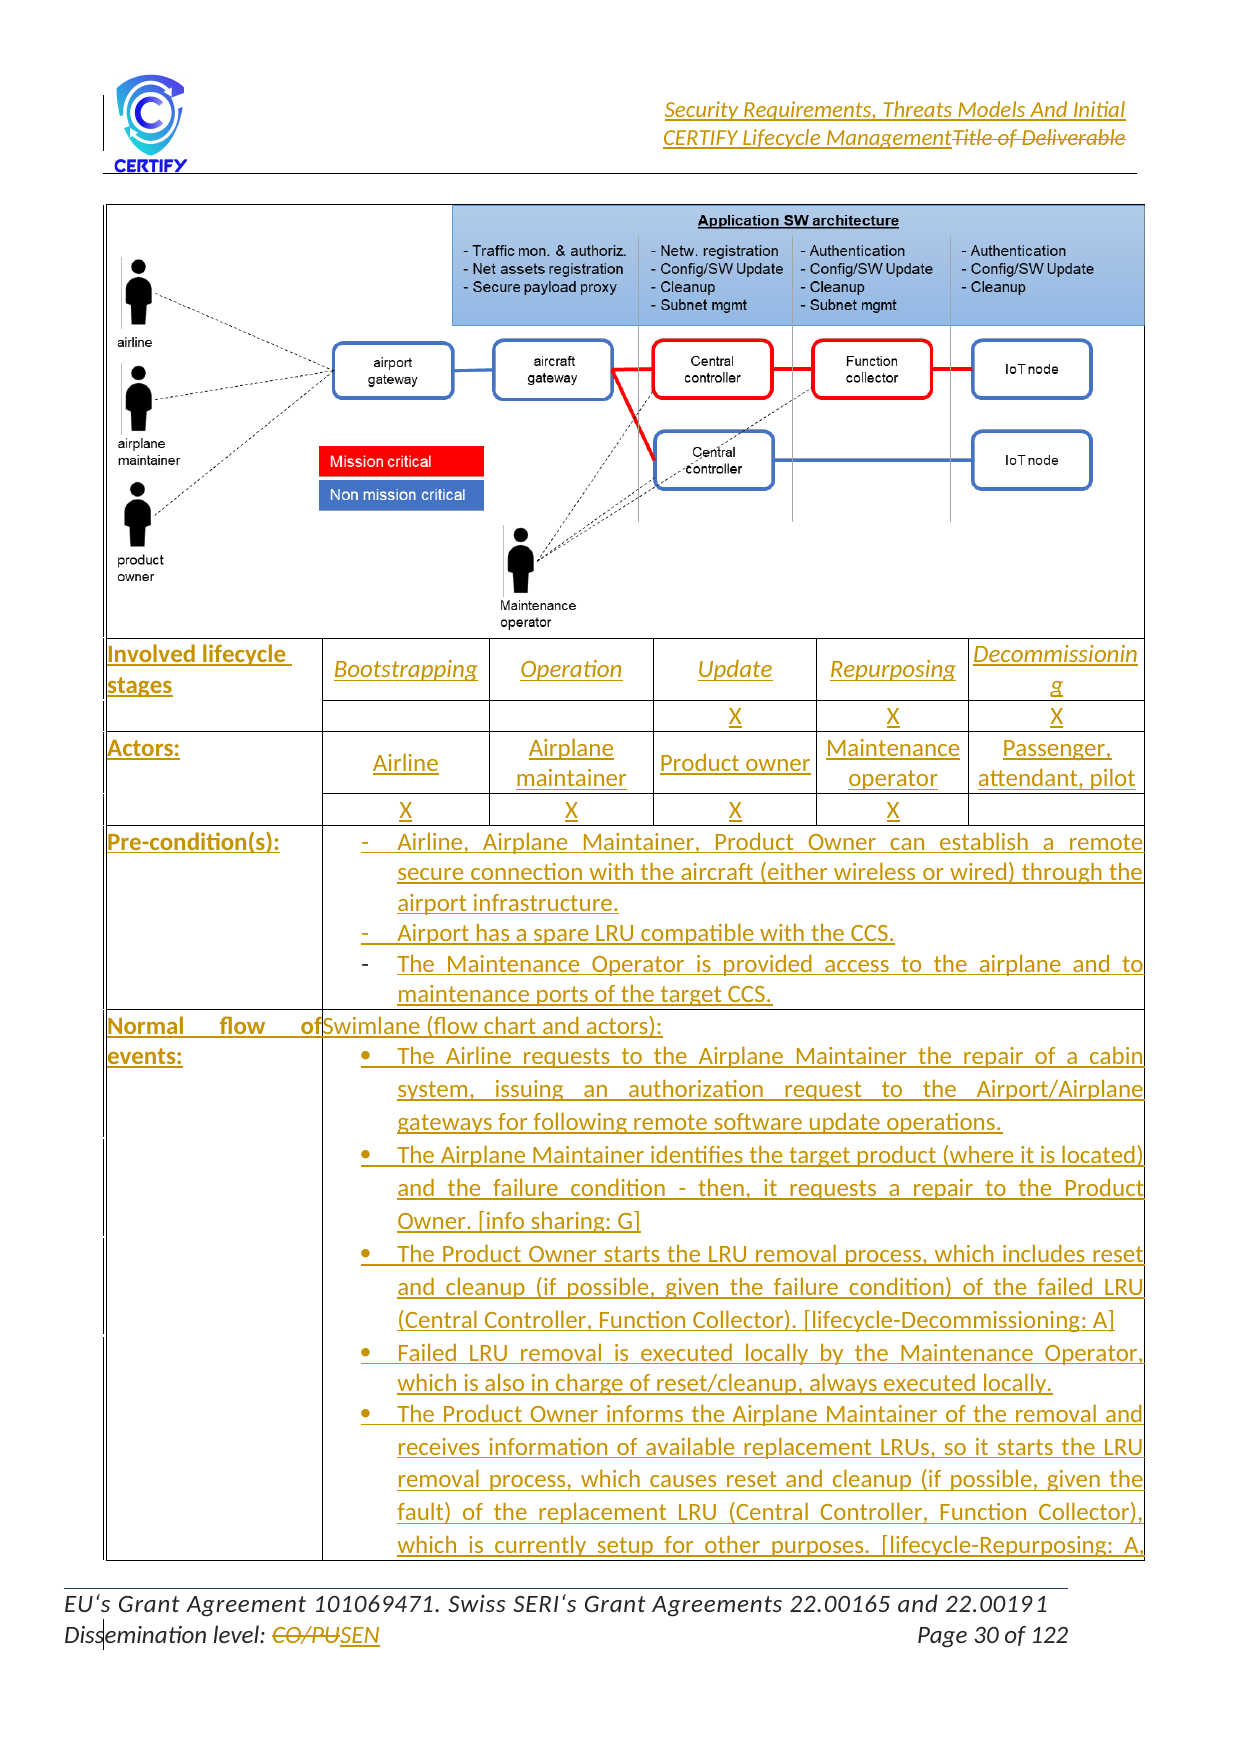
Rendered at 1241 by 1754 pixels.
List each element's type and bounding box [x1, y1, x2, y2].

table_cell [323, 1010, 1144, 1560]
picture [114, 73, 188, 173]
table_cell [323, 732, 489, 793]
table_cell [323, 826, 1144, 1009]
table_cell [323, 639, 489, 699]
table_cell [490, 701, 653, 731]
table_cell [969, 701, 1144, 731]
table_cell [107, 1038, 322, 1560]
table_cell [654, 794, 816, 825]
table_cell [107, 732, 322, 825]
table_cell [969, 794, 1144, 825]
table_cell [490, 794, 653, 825]
table_cell [323, 701, 489, 731]
table_cell [817, 701, 968, 731]
table_cell [654, 732, 816, 793]
table_cell [323, 794, 489, 825]
table_cell [107, 1010, 322, 1036]
table_cell [107, 826, 322, 1009]
table_cell [817, 794, 968, 825]
table_cell [654, 701, 816, 731]
table_cell [817, 639, 968, 699]
picture [106, 205, 1145, 638]
table_cell [654, 639, 816, 699]
table_cell [969, 732, 1144, 793]
table_cell [817, 732, 968, 793]
table_cell [107, 639, 322, 731]
table_cell [490, 639, 653, 699]
table_cell [490, 732, 653, 793]
table_cell [969, 639, 1144, 699]
